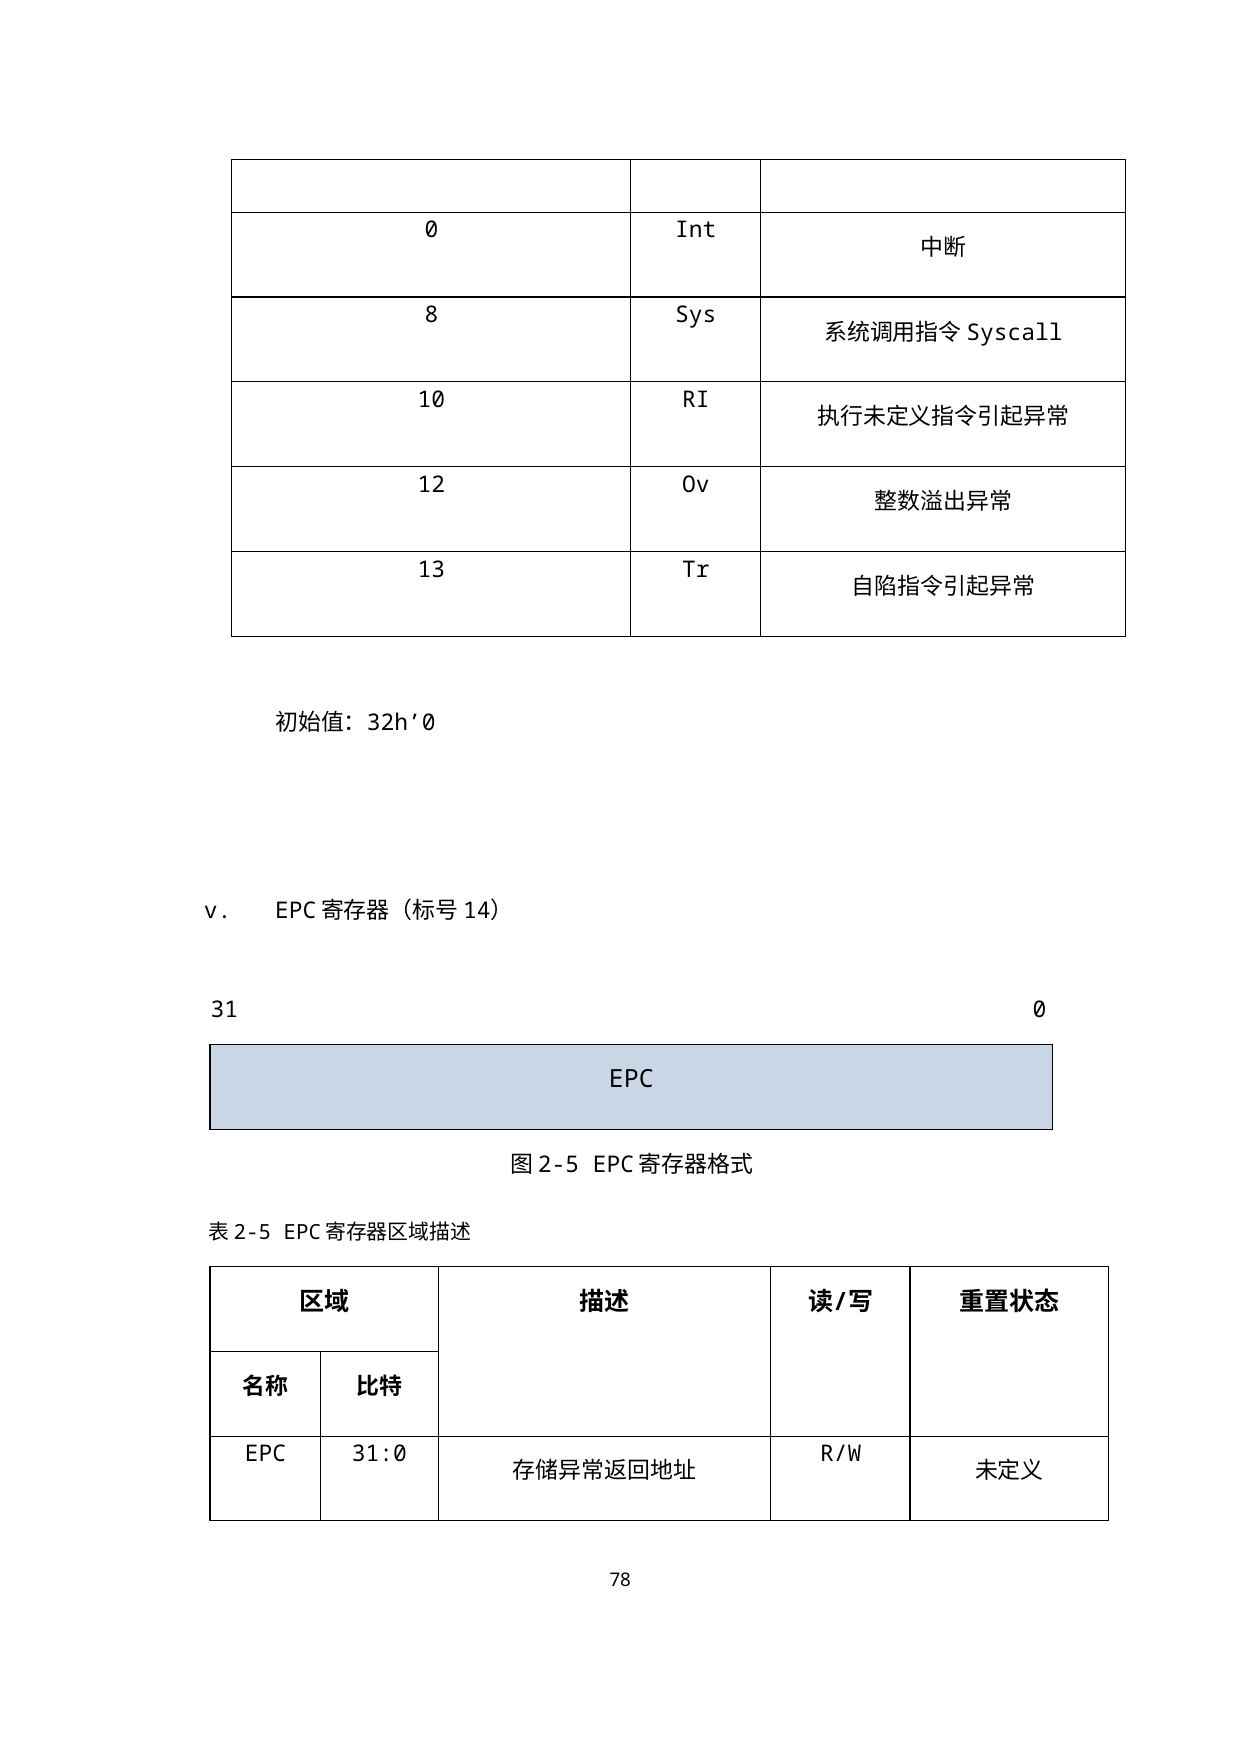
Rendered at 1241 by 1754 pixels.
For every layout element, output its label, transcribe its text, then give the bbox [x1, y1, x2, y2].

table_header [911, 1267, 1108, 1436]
list 初始值：32h’0 [275, 688, 1053, 753]
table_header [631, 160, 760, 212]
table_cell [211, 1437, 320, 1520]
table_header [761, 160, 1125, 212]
text 表2-5 EPC寄存器区域描述 [187, 1214, 1053, 1247]
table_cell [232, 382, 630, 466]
list 31 0 [210, 993, 1053, 1025]
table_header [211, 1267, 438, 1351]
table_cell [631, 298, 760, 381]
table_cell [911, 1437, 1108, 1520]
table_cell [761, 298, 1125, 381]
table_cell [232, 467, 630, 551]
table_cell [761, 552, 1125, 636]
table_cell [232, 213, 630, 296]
list 图2-5 EPC寄存器格式 [210, 1130, 1053, 1195]
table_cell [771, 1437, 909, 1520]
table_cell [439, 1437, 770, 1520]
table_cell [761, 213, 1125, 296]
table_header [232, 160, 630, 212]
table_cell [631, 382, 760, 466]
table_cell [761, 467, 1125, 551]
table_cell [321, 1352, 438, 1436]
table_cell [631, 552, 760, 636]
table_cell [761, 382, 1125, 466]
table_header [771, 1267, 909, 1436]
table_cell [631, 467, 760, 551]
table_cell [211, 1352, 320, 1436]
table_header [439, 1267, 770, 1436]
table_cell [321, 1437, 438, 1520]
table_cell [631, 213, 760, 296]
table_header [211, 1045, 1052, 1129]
list EPC寄存器（标号14） [231, 876, 1053, 941]
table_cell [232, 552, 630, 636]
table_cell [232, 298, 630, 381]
